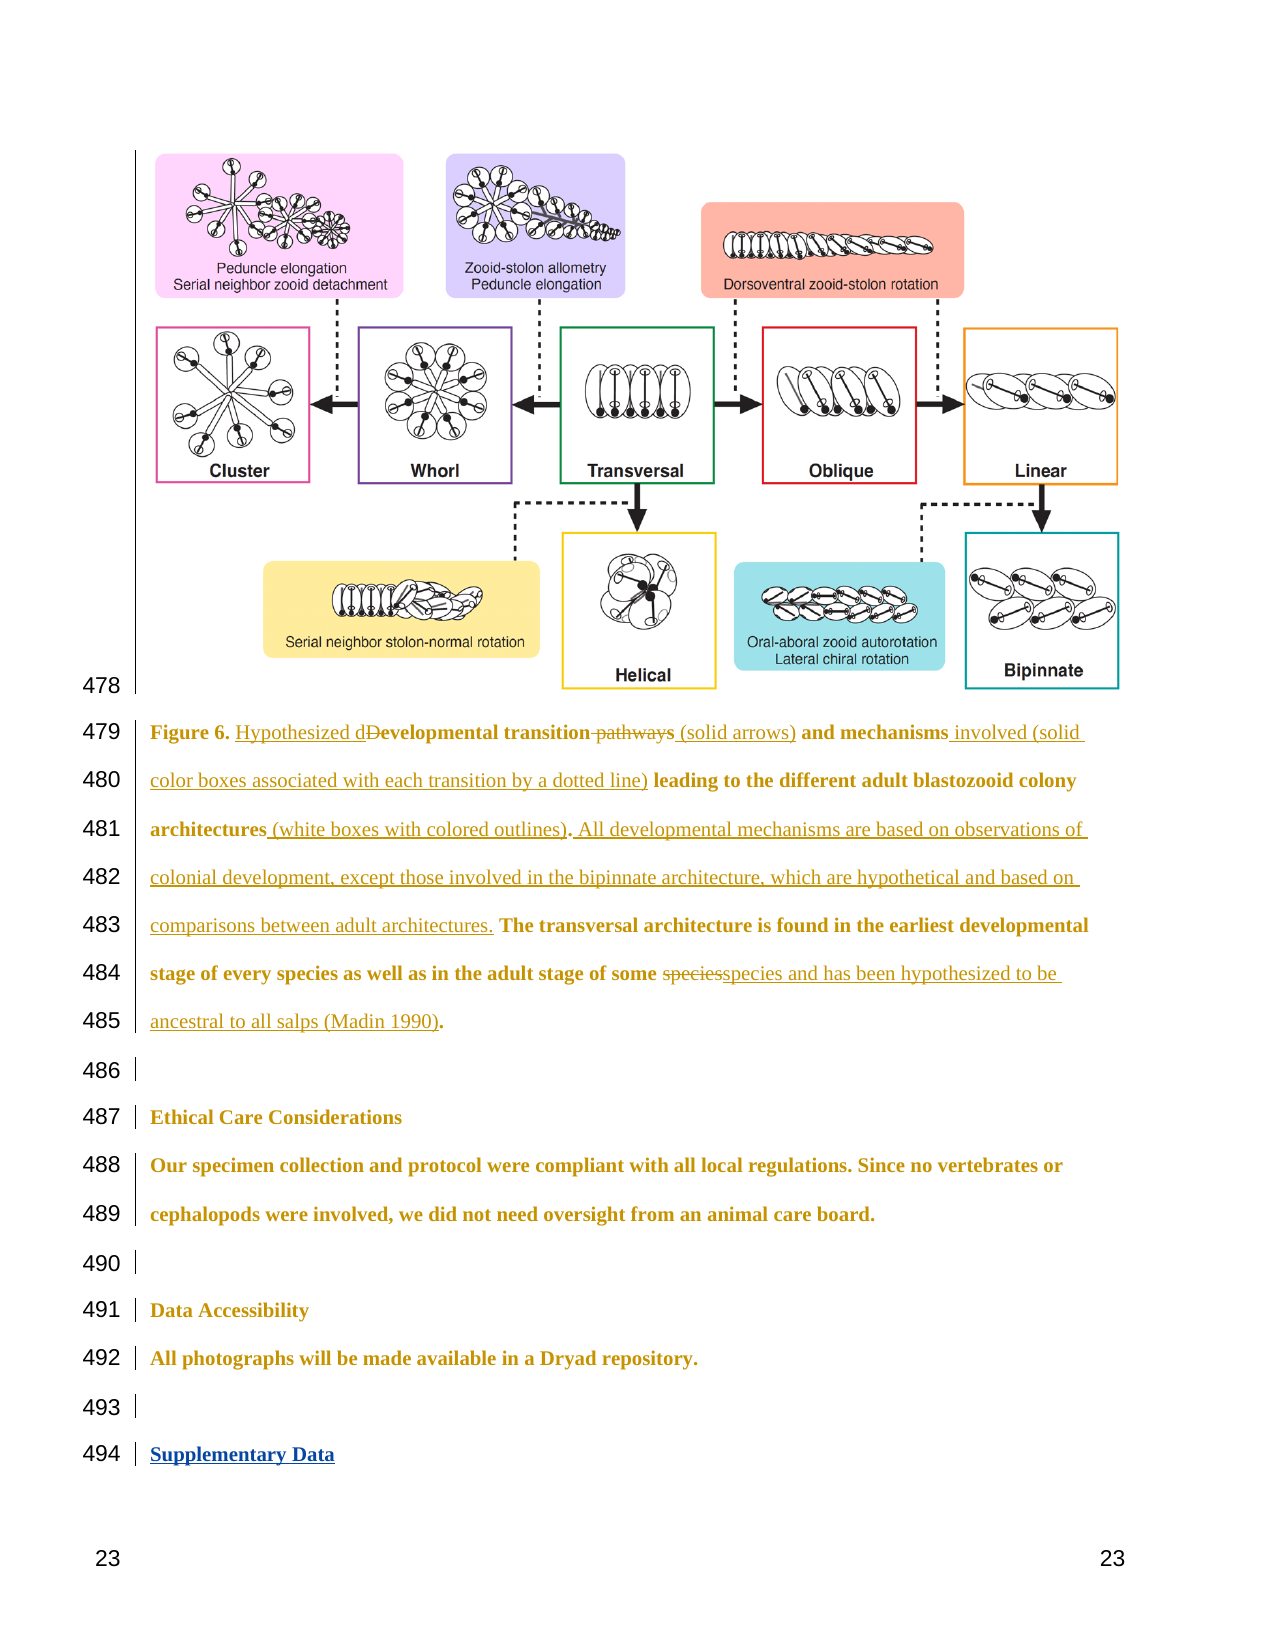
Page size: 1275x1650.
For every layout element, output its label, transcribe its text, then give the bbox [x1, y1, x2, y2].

text Ethical Care Considerations [150, 1105, 1125, 1129]
text Our specimen collection and protocol were compliant with all local regulations. Since no vertebrates or cephalopods were involved, we did not need oversight from an animal care board. [150, 1153, 1125, 1226]
text Data Accessibility [150, 1298, 1125, 1322]
picture [150, 150, 1125, 694]
text Figure 6. evelopmental transitions and mechanisms leading to the different adult blastozooid colony architectures. The transversal architecture is found in the earliest developmental stage of every species as well as in the adult stage of some . [150, 720, 1125, 1033]
text All photographs will be made available in a Dryad repository. [150, 1346, 1125, 1370]
